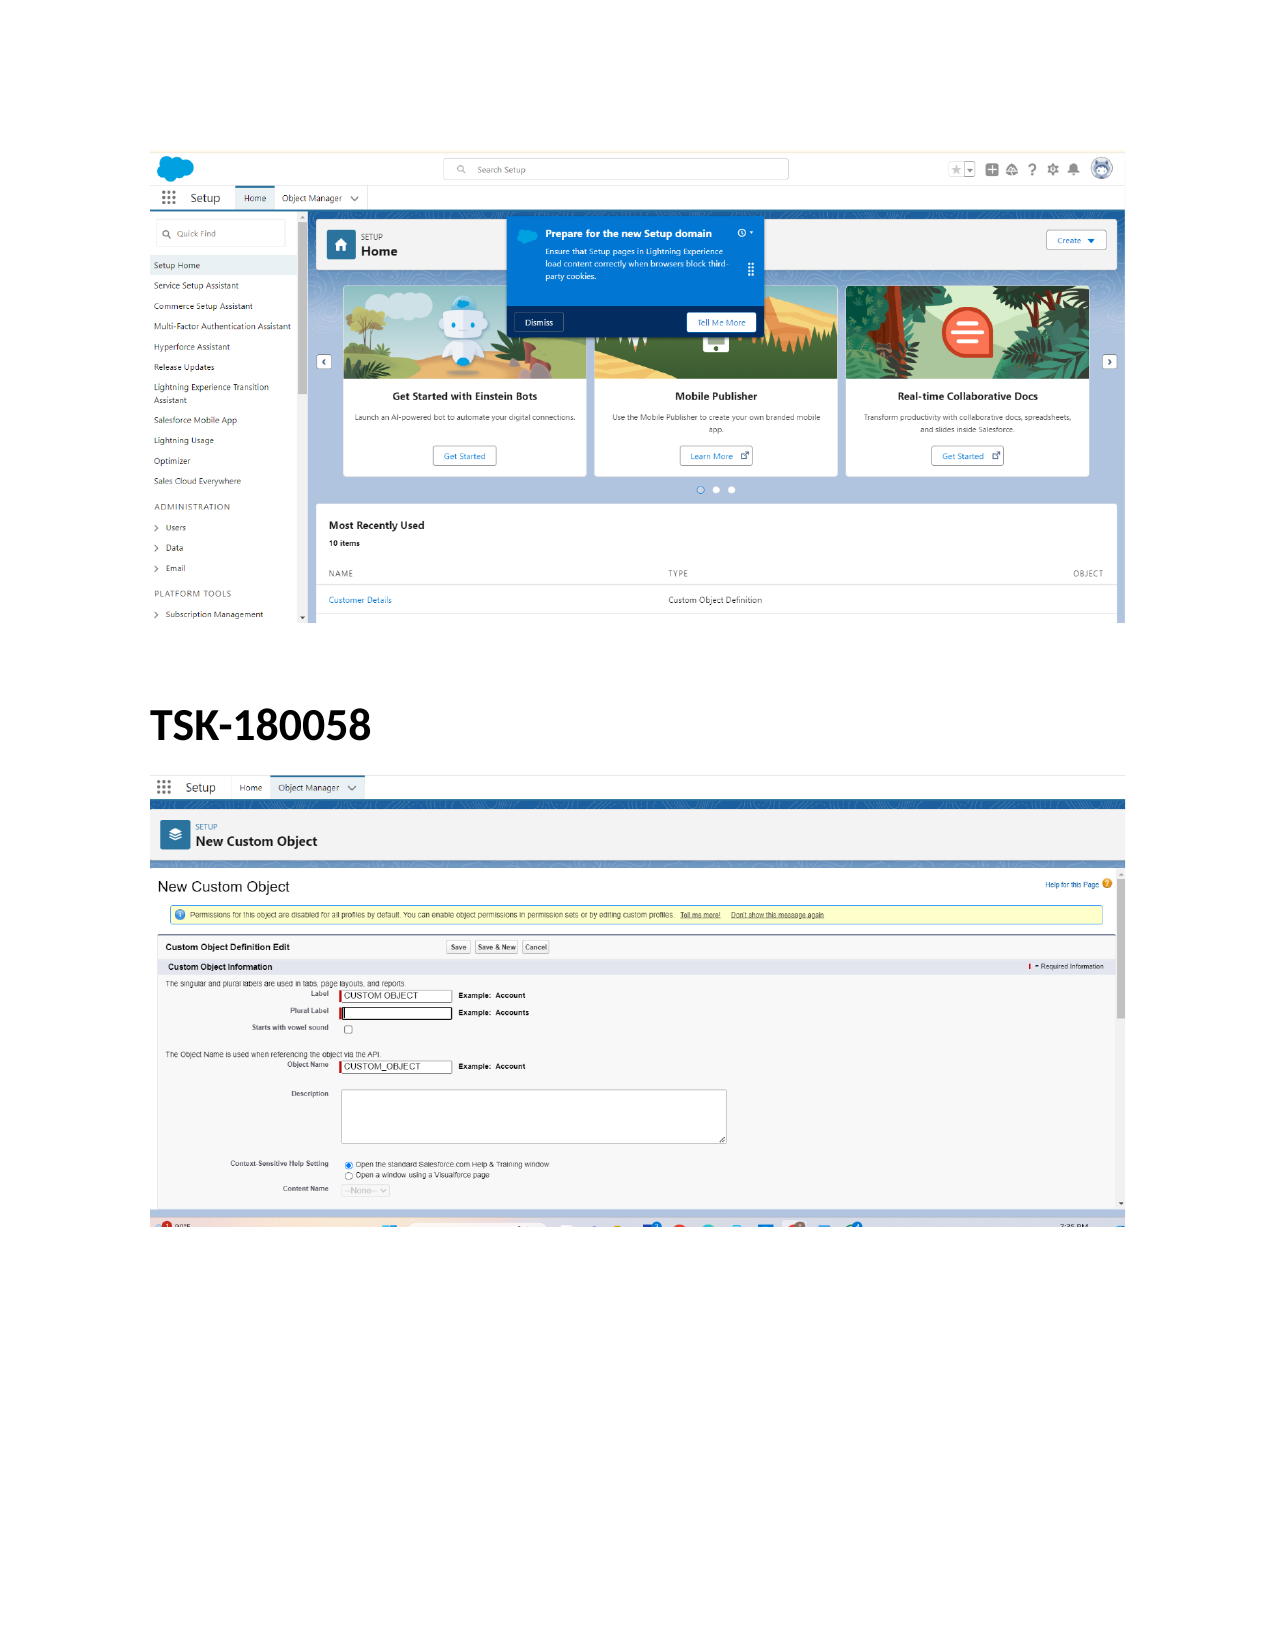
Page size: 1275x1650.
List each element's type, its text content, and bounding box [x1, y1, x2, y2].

text TSK-180058 [150, 696, 1125, 752]
picture [150, 150, 1125, 623]
picture [150, 773, 1125, 1227]
